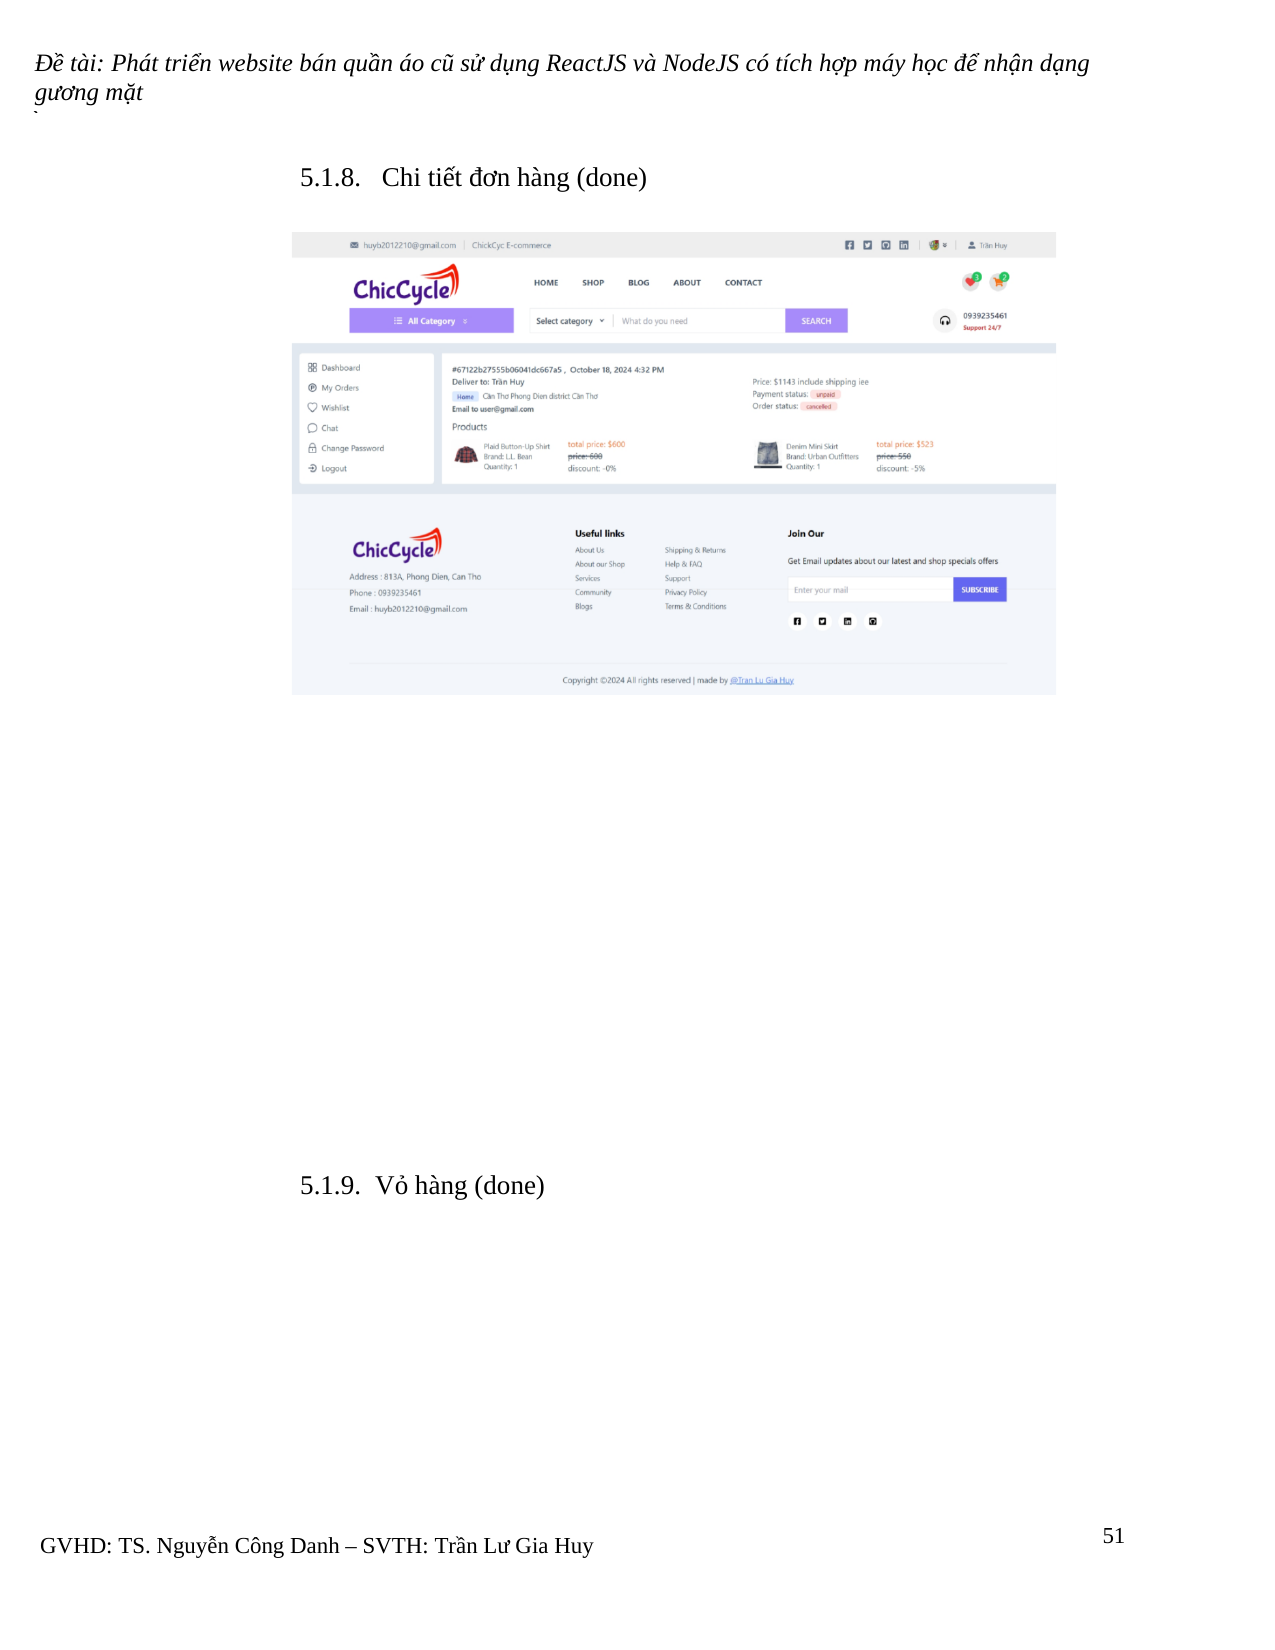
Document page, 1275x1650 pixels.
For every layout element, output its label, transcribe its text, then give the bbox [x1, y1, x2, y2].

list Vỏ hàng (done) [300, 1169, 1125, 1200]
list Chi tiết đơn hàng (done) [300, 161, 1125, 192]
picture [291, 232, 1057, 695]
